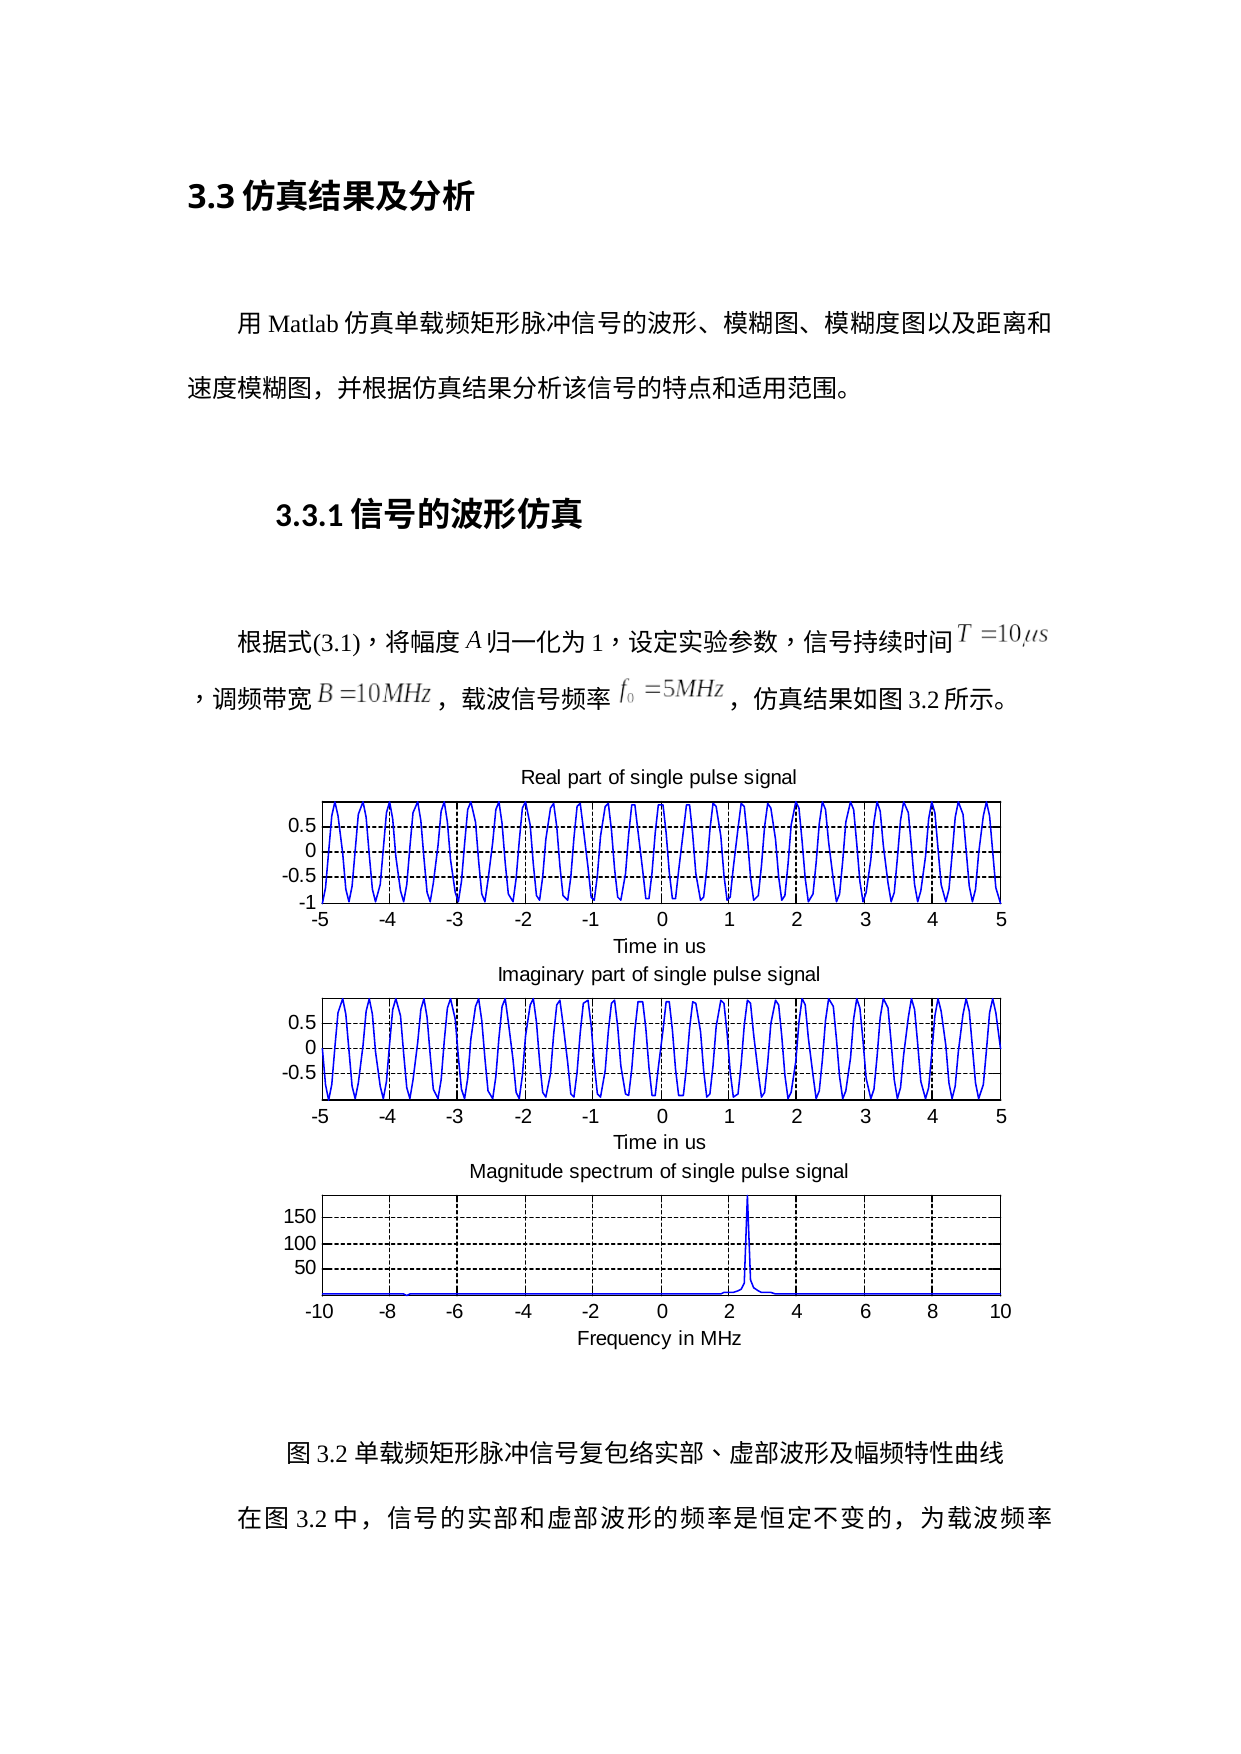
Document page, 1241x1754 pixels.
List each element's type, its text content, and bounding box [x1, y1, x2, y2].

text 用Matlab仿真单载频矩形脉冲信号的波形、模糊图、模糊度图以及距离和速度模糊图，并根据仿真结果分析该信号的特点和适用范围。 [187, 289, 1053, 419]
subtitle 3.3.1信号的波形仿真 [187, 479, 1053, 544]
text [187, 1484, 1053, 1549]
text 图3.2 单载频矩形脉冲信号复包络实部、虚部波形及幅频特性曲线 [187, 1419, 1053, 1484]
text 根据式(3.1)，将幅度归一化为1，设定实验参数，信号持续时间，调频带宽，载波信号频率，仿真结果如图3.2所示。 [187, 606, 1053, 736]
subtitle 3.3仿真结果及分析 [187, 162, 1053, 227]
